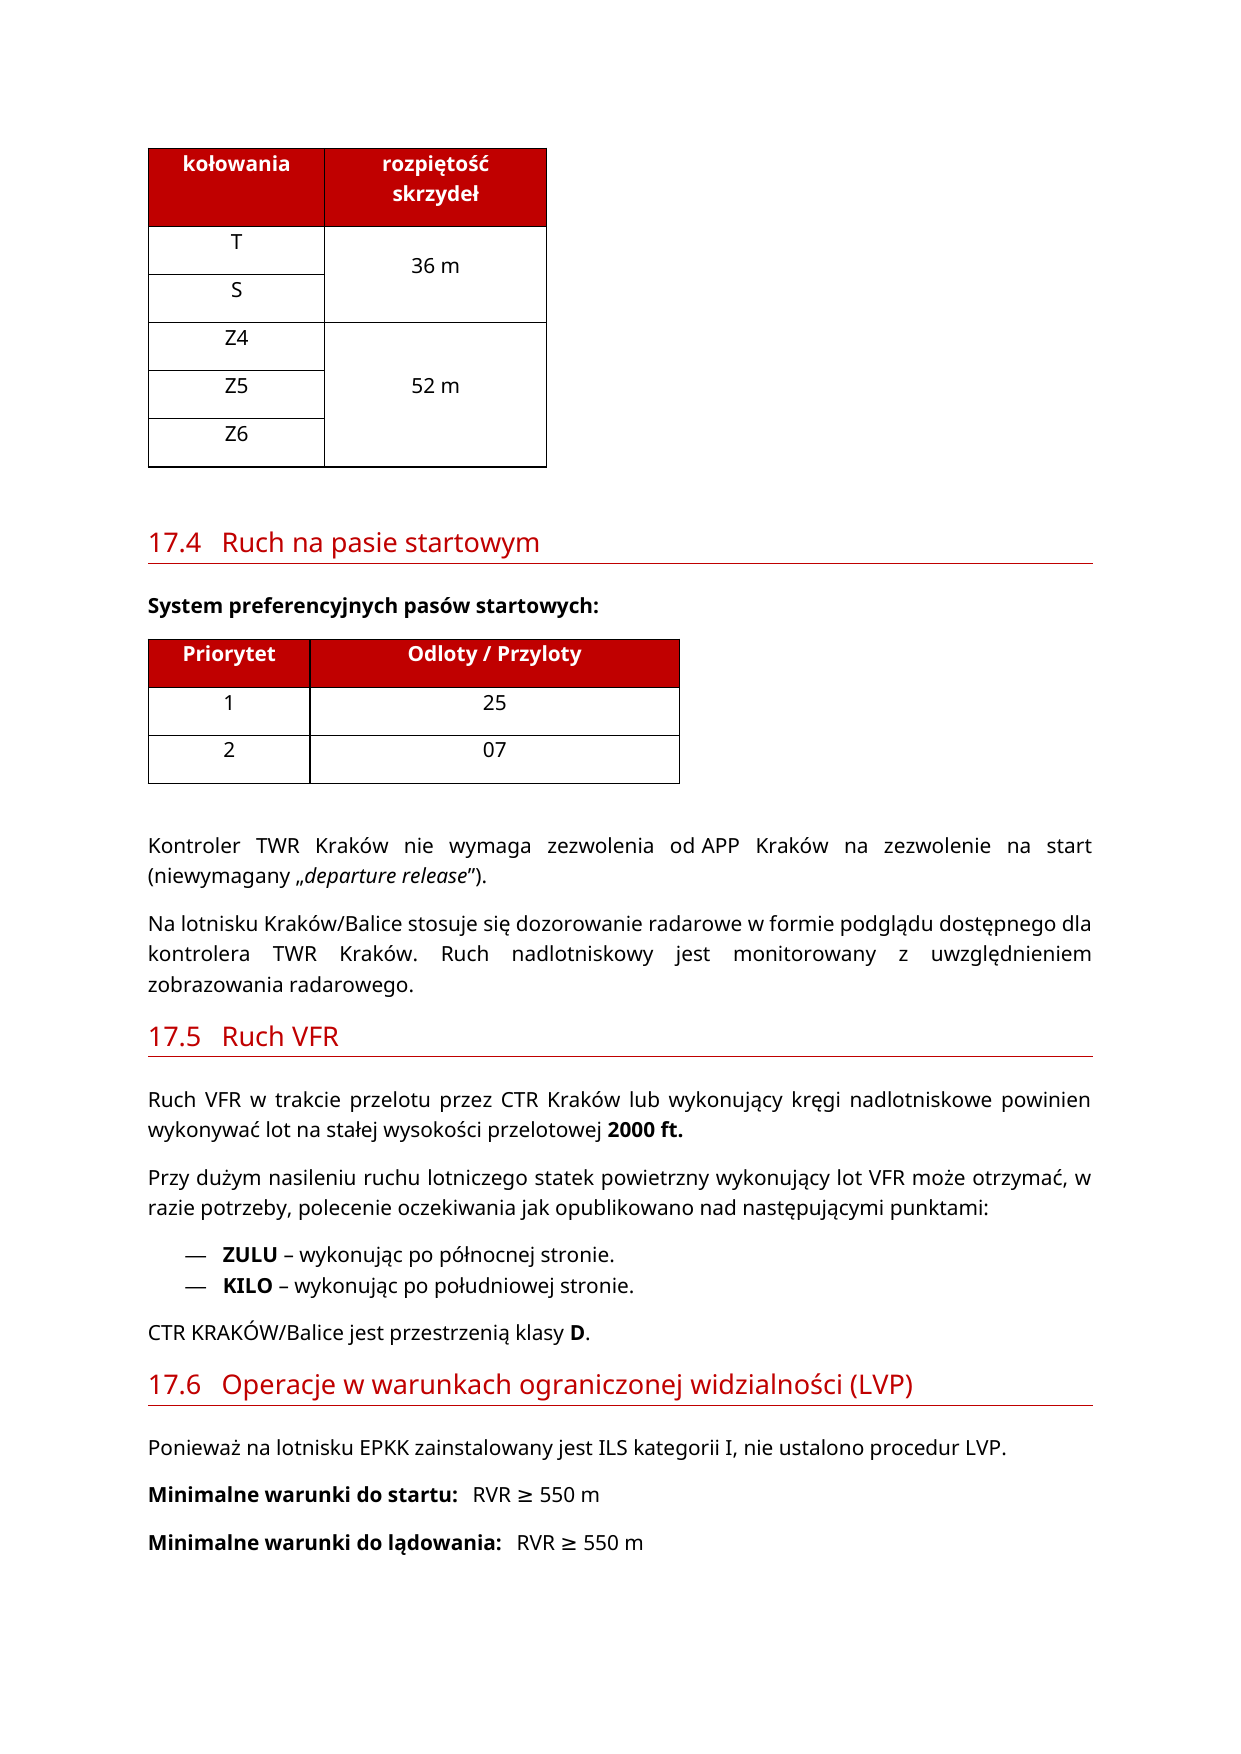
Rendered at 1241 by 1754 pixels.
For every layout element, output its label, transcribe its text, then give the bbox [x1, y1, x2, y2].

subtitle Ruch na pasie startowym [148, 524, 1093, 563]
table_cell 2 [149, 736, 309, 783]
table_header Droga kołowania [149, 149, 324, 226]
table_cell Z6 [149, 419, 324, 466]
text Minimalne warunki do startu: RVR ≥ 550 m [148, 1481, 1093, 1509]
table_cell 36 m [325, 227, 546, 322]
text CTR KRAKÓW/Balice jest przestrzenią klasy D. [148, 1318, 1093, 1347]
subtitle Operacje w warunkach ograniczonej widzialności (LVP) [148, 1366, 1093, 1405]
text System preferencyjnych pasów startowych: [148, 591, 1093, 620]
table_cell T [149, 227, 324, 274]
table_header Priorytet [149, 640, 309, 687]
table_cell Z5 [149, 371, 324, 418]
table_cell 1 [149, 688, 309, 734]
text Ponieważ na lotnisku EPKK zainstalowany jest ILS kategorii I, nie ustalono procedur LVP. [148, 1433, 1093, 1462]
text Minimalne warunki do lądowania: RVR ≥ 550 m [148, 1528, 1093, 1556]
list KILO – wykonując po południowej stronie. [185, 1271, 1093, 1300]
subtitle Ruch VFR [148, 1017, 1093, 1056]
text Przy dużym nasileniu ruchu lotniczego statek powietrzny wykonujący lot VFR może otrzymać, w razie potrzeby, polecenie oczekiwania jak opublikowano nad następującymi punktami: [148, 1163, 1093, 1222]
table_cell S [149, 275, 324, 322]
table_cell 07 [311, 736, 679, 783]
table_cell 25 [311, 688, 679, 734]
text Kontroler TWR Kraków nie wymaga zezwolenia od APP Kraków na zezwolenie na start (niewymagany „departure release”). [148, 831, 1093, 890]
table_header Odloty / Przyloty [311, 640, 679, 687]
table_cell Z4 [149, 323, 324, 370]
text Na lotnisku Kraków/Balice stosuje się dozorowanie radarowe w formie podglądu dostępnego dla kontrolera TWR Kraków. Ruch nadlotniskowy jest monitorowany z uwzględnieniem zobrazowania radarowego. [148, 909, 1093, 998]
text Ruch VFR w trakcie przelotu przez CTR Kraków lub wykonujący kręgi nadlotniskowe powinien wykonywać lot na stałej wysokości przelotowej 2000 ft. [148, 1085, 1093, 1144]
table_cell 52 m [325, 323, 546, 466]
list ZULU – wykonując po północnej stronie. [185, 1241, 1093, 1269]
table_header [325, 149, 546, 226]
